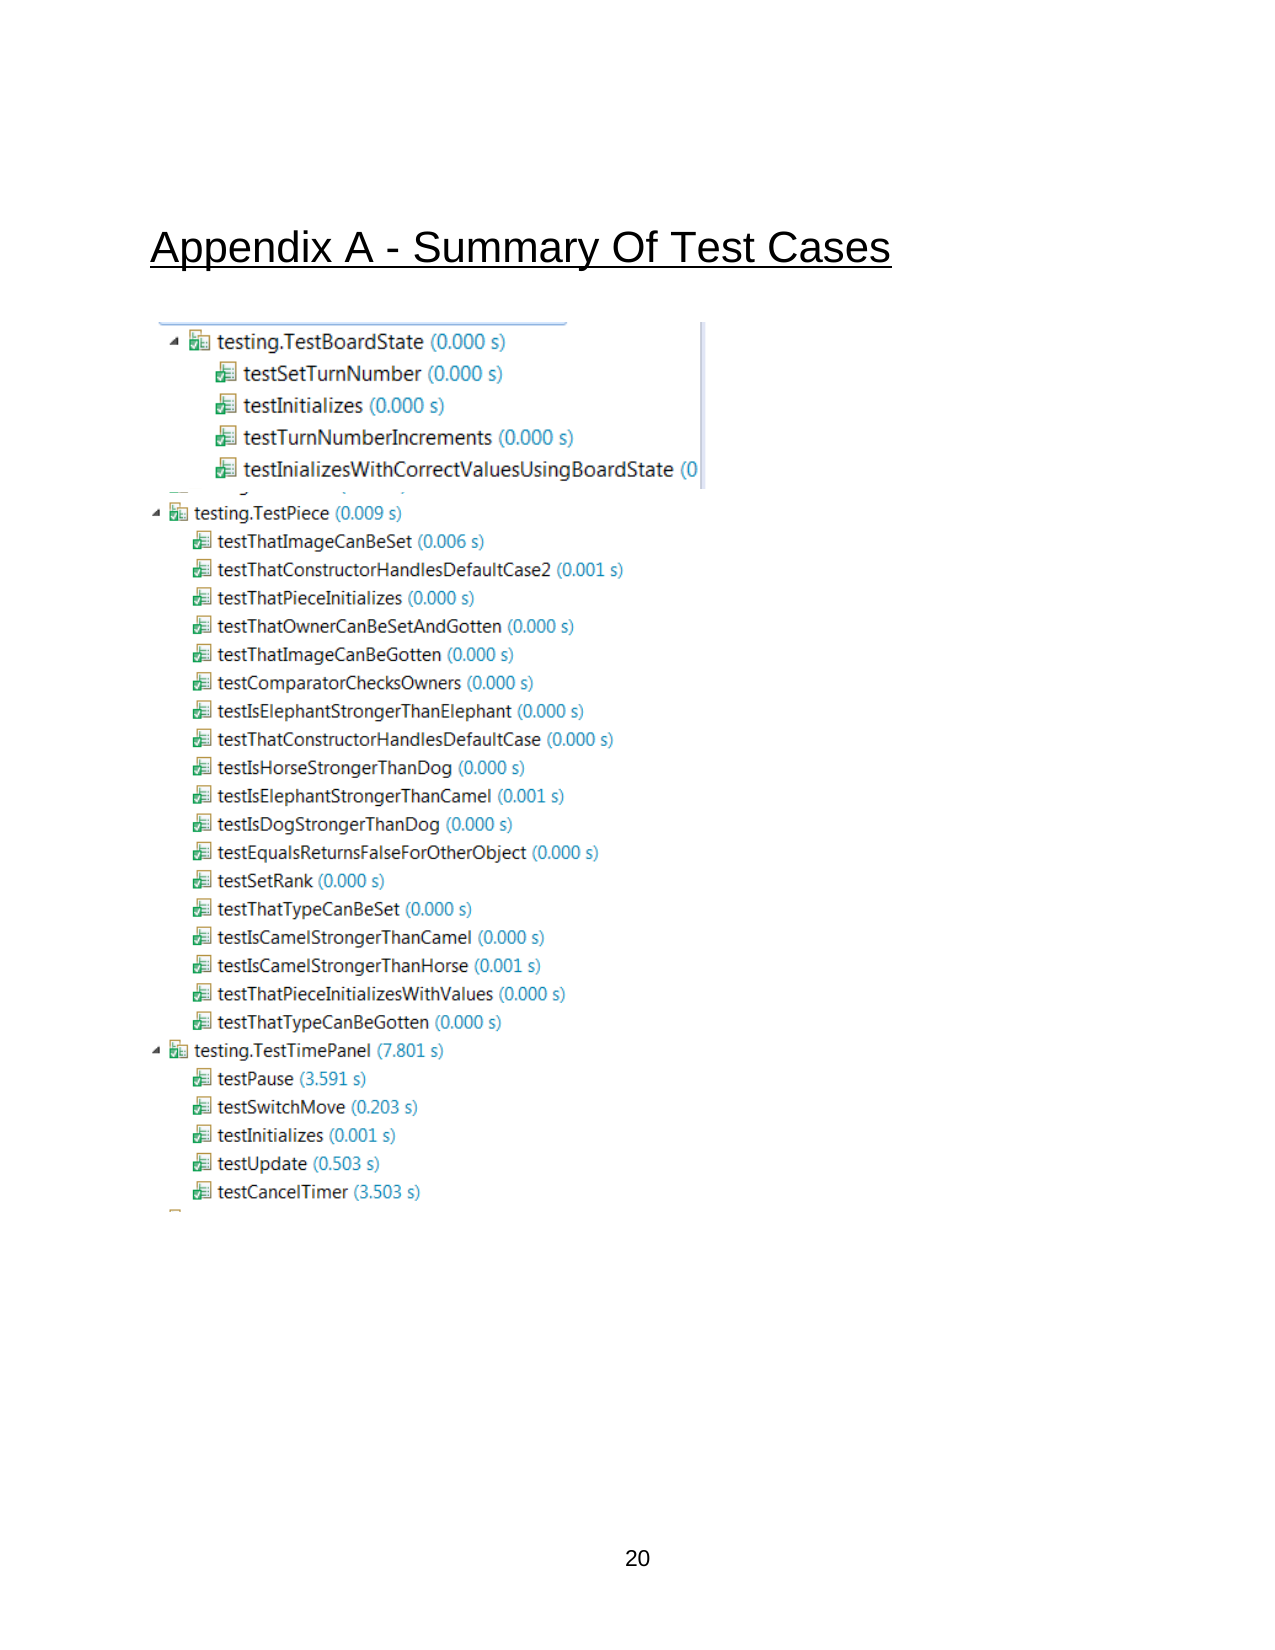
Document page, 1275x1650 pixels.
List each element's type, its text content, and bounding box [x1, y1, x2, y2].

subtitle Appendix A - Summary Of Test Cases [150, 222, 1125, 272]
picture [150, 492, 665, 1212]
picture [150, 322, 706, 489]
